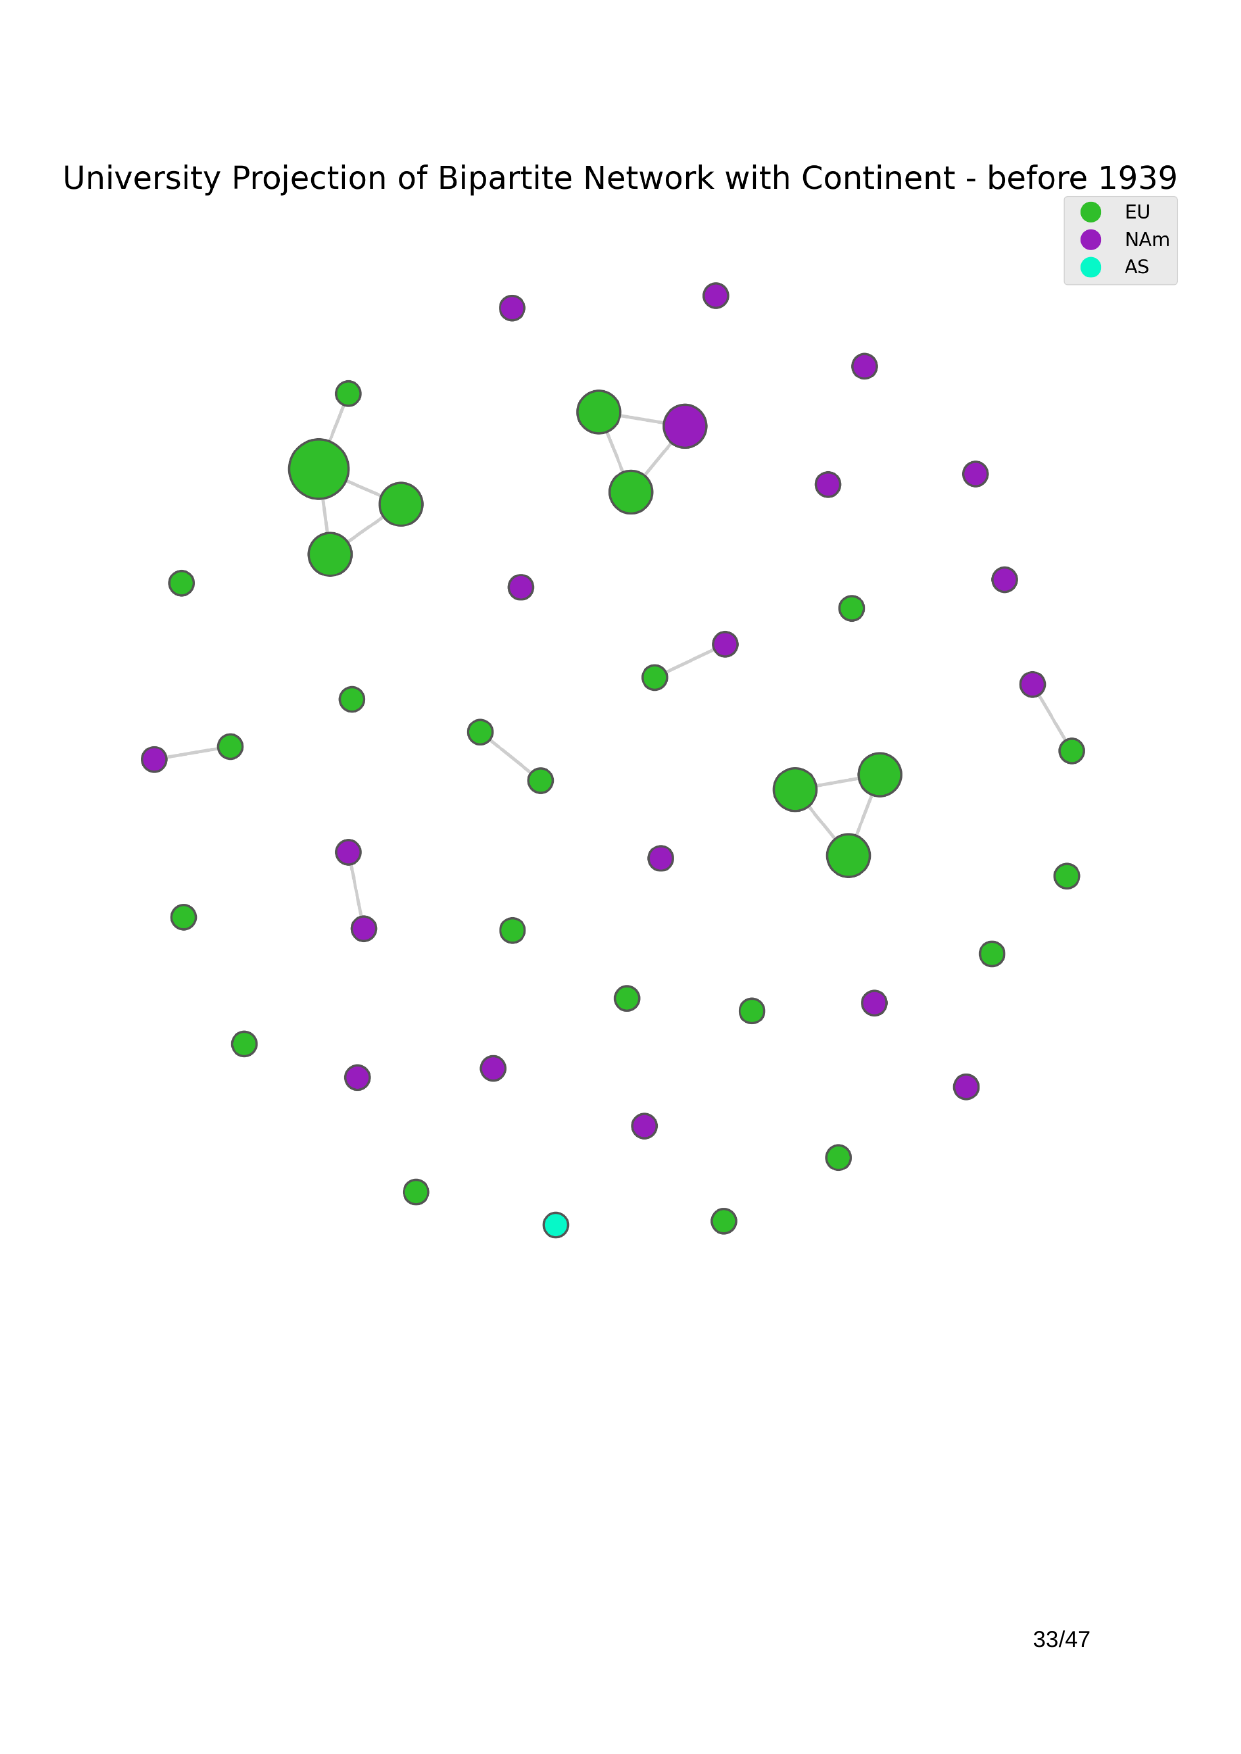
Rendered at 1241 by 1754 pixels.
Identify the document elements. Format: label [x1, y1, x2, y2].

picture [42, 153, 1198, 1343]
